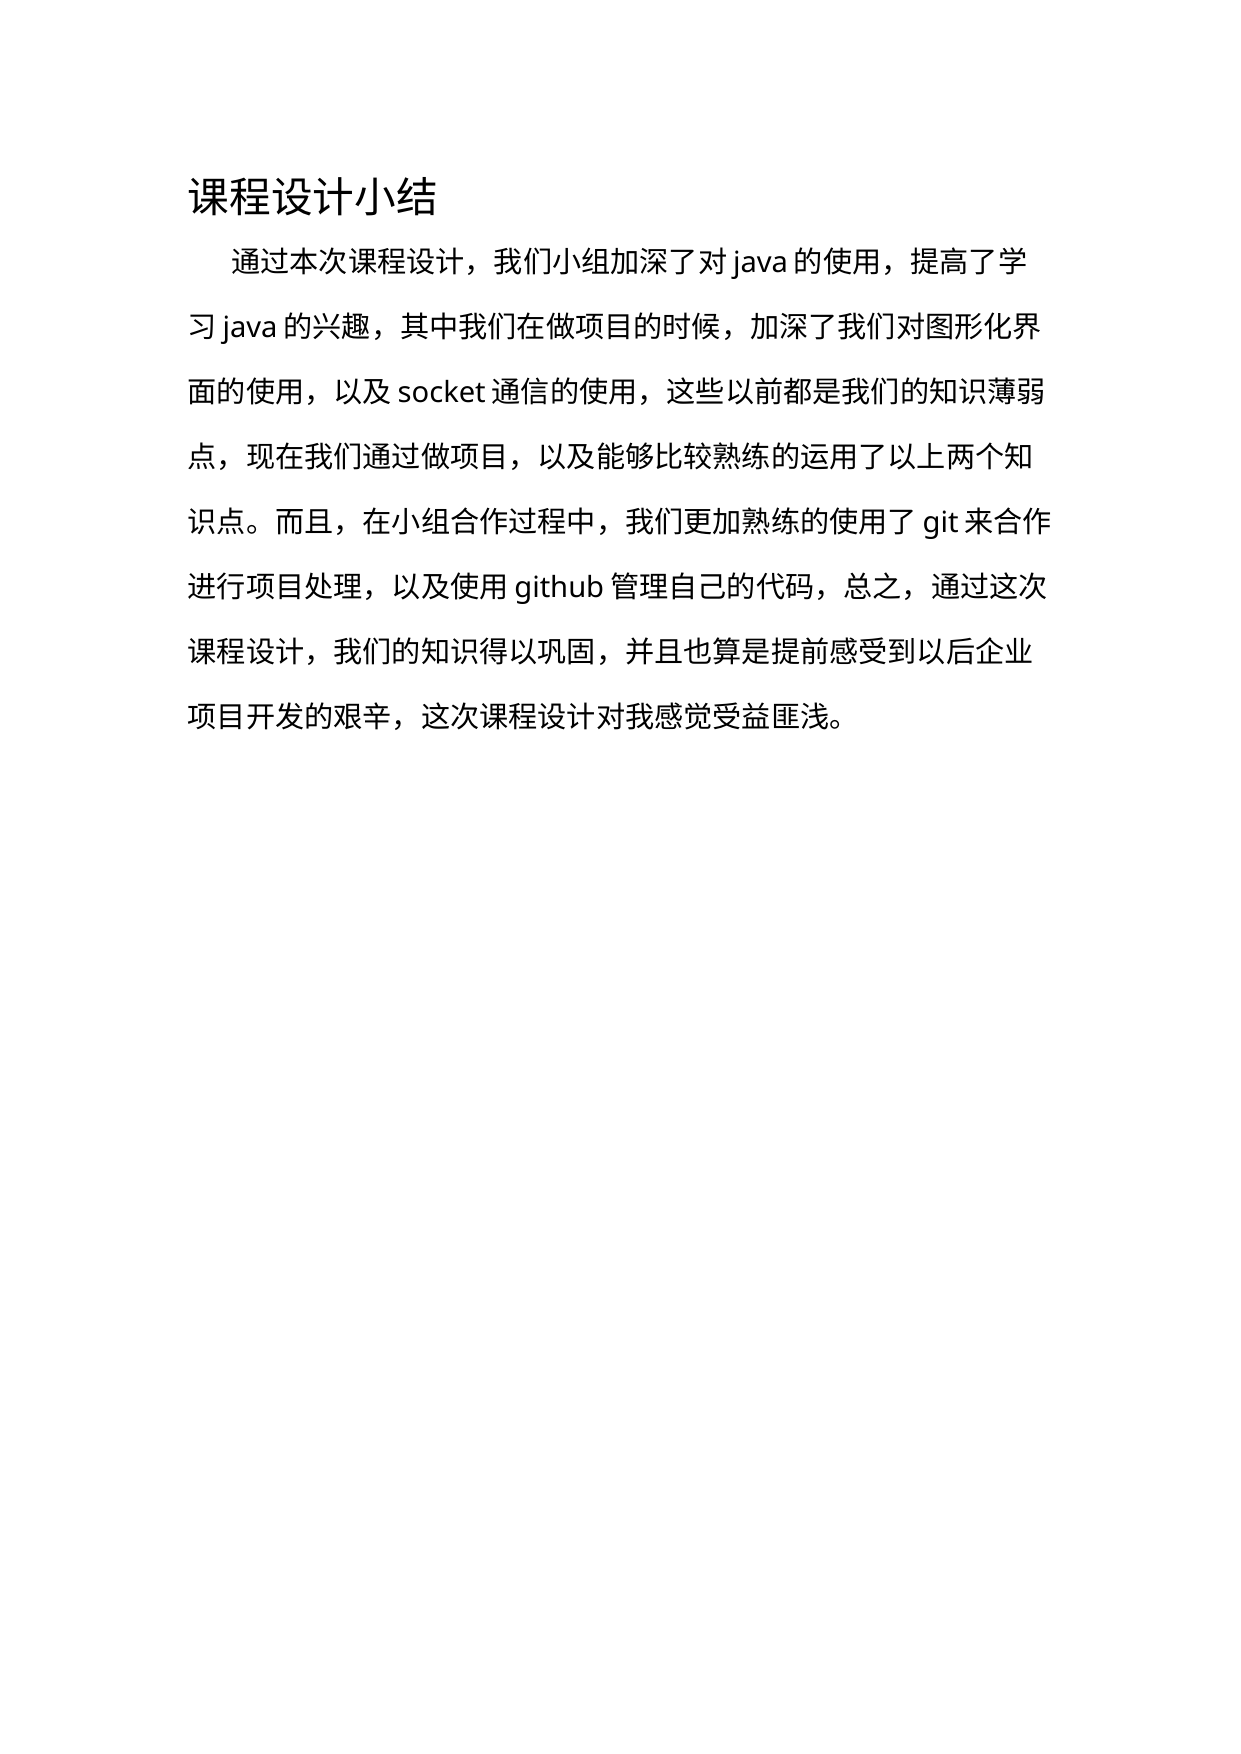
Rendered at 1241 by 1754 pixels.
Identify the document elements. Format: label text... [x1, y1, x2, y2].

text 课程设计小结 [187, 162, 1053, 227]
text 通过本次课程设计，我们小组加深了对java的使用，提高了学习java的兴趣，其中我们在做项目的时候，加深了我们对图形化界面的使用，以及socket通信的使用，这些以前都是我们的知识薄弱点，现在我们通过做项目，以及能够比较熟练的运用了以上两个知识点。而且，在小组合作过程中，我们更加熟练的使用了git来合作进行项目处理，以及使用github管理自己的代码，总之，通过这次课程设计，我们的知识得以巩固，并且也算是提前感受到以后企业项目开发的艰辛，这次课程设计对我感觉受益匪浅。 [187, 227, 1053, 747]
